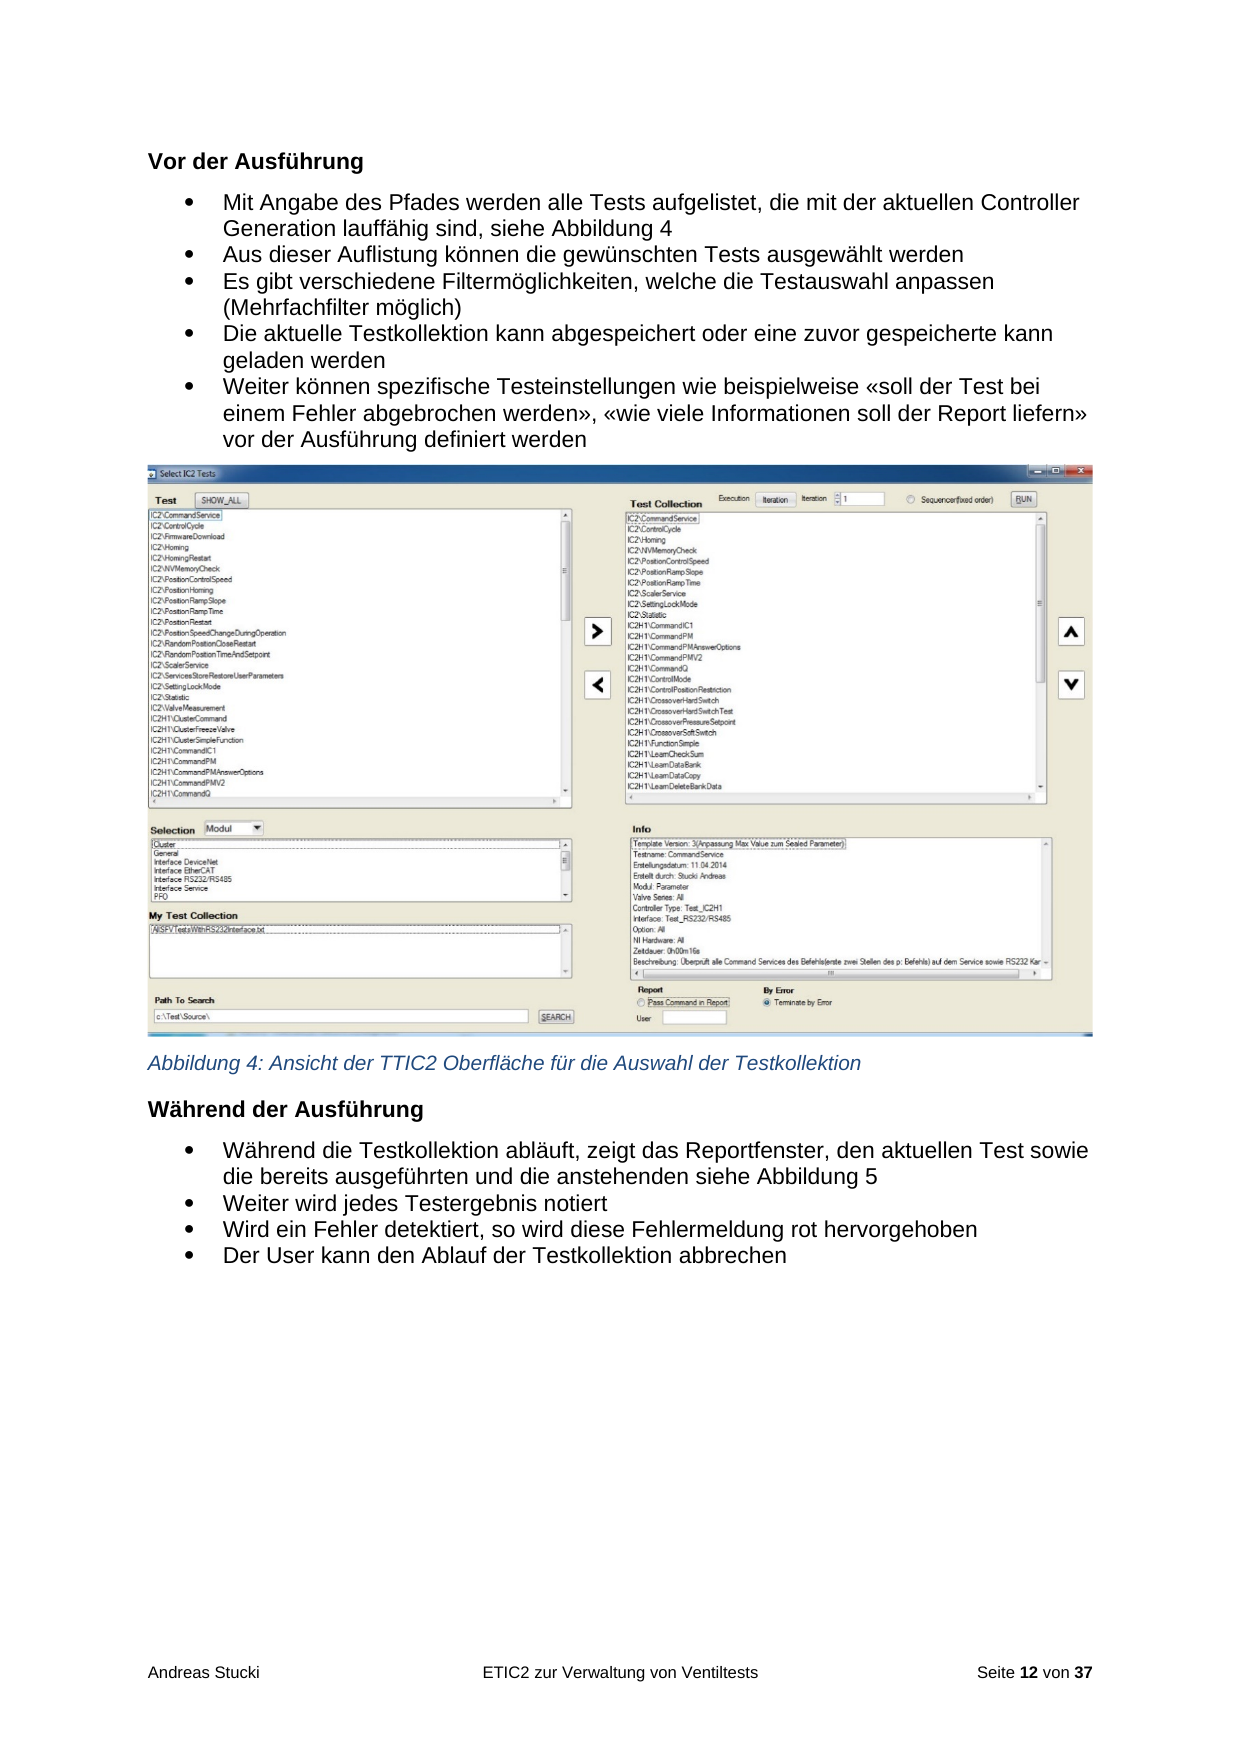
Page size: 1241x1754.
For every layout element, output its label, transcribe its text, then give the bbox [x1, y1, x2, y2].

text Vor der Ausführung [148, 148, 1092, 174]
list Der User kann den Ablauf der Testkollektion abbrechen [185, 1242, 1092, 1269]
list Während die Testkollektion abläuft, zeigt das Reportfenster, den aktuellen Test sowie die bereits ausgeführten und die anstehenden siehe Abbildung 5 [185, 1137, 1092, 1190]
list Es gibt verschiedene Filtermöglichkeiten, welche die Testauswahl anpassen (Mehrfachfilter möglich) [185, 268, 1092, 320]
list Die aktuelle Testkollektion kann abgespeichert oder eine zuvor gespeicherte kann geladen werden [185, 320, 1092, 373]
list Weiter können spezifische Testeinstellungen wie beispielweise «soll der Test bei einem Fehler abgebrochen werden», «wie viele Informationen soll der Report liefern» vor der Ausführung definiert werden [185, 373, 1092, 452]
list Wird ein Fehler detektiert, so wird diese Fehlermeldung rot hervorgehoben [185, 1216, 1092, 1242]
picture [147, 464, 1093, 1037]
list Mit Angabe des Pfades werden alle Tests aufgelistet, die mit der aktuellen Controller Generation lauffähig sind, siehe Abbildung 4 [185, 189, 1092, 241]
text Während der Ausführung [148, 1096, 1092, 1122]
list Aus dieser Auflistung können die gewünschten Tests ausgewählt werden [185, 241, 1092, 268]
list Weiter wird jedes Testergebnis notiert [185, 1190, 1092, 1216]
